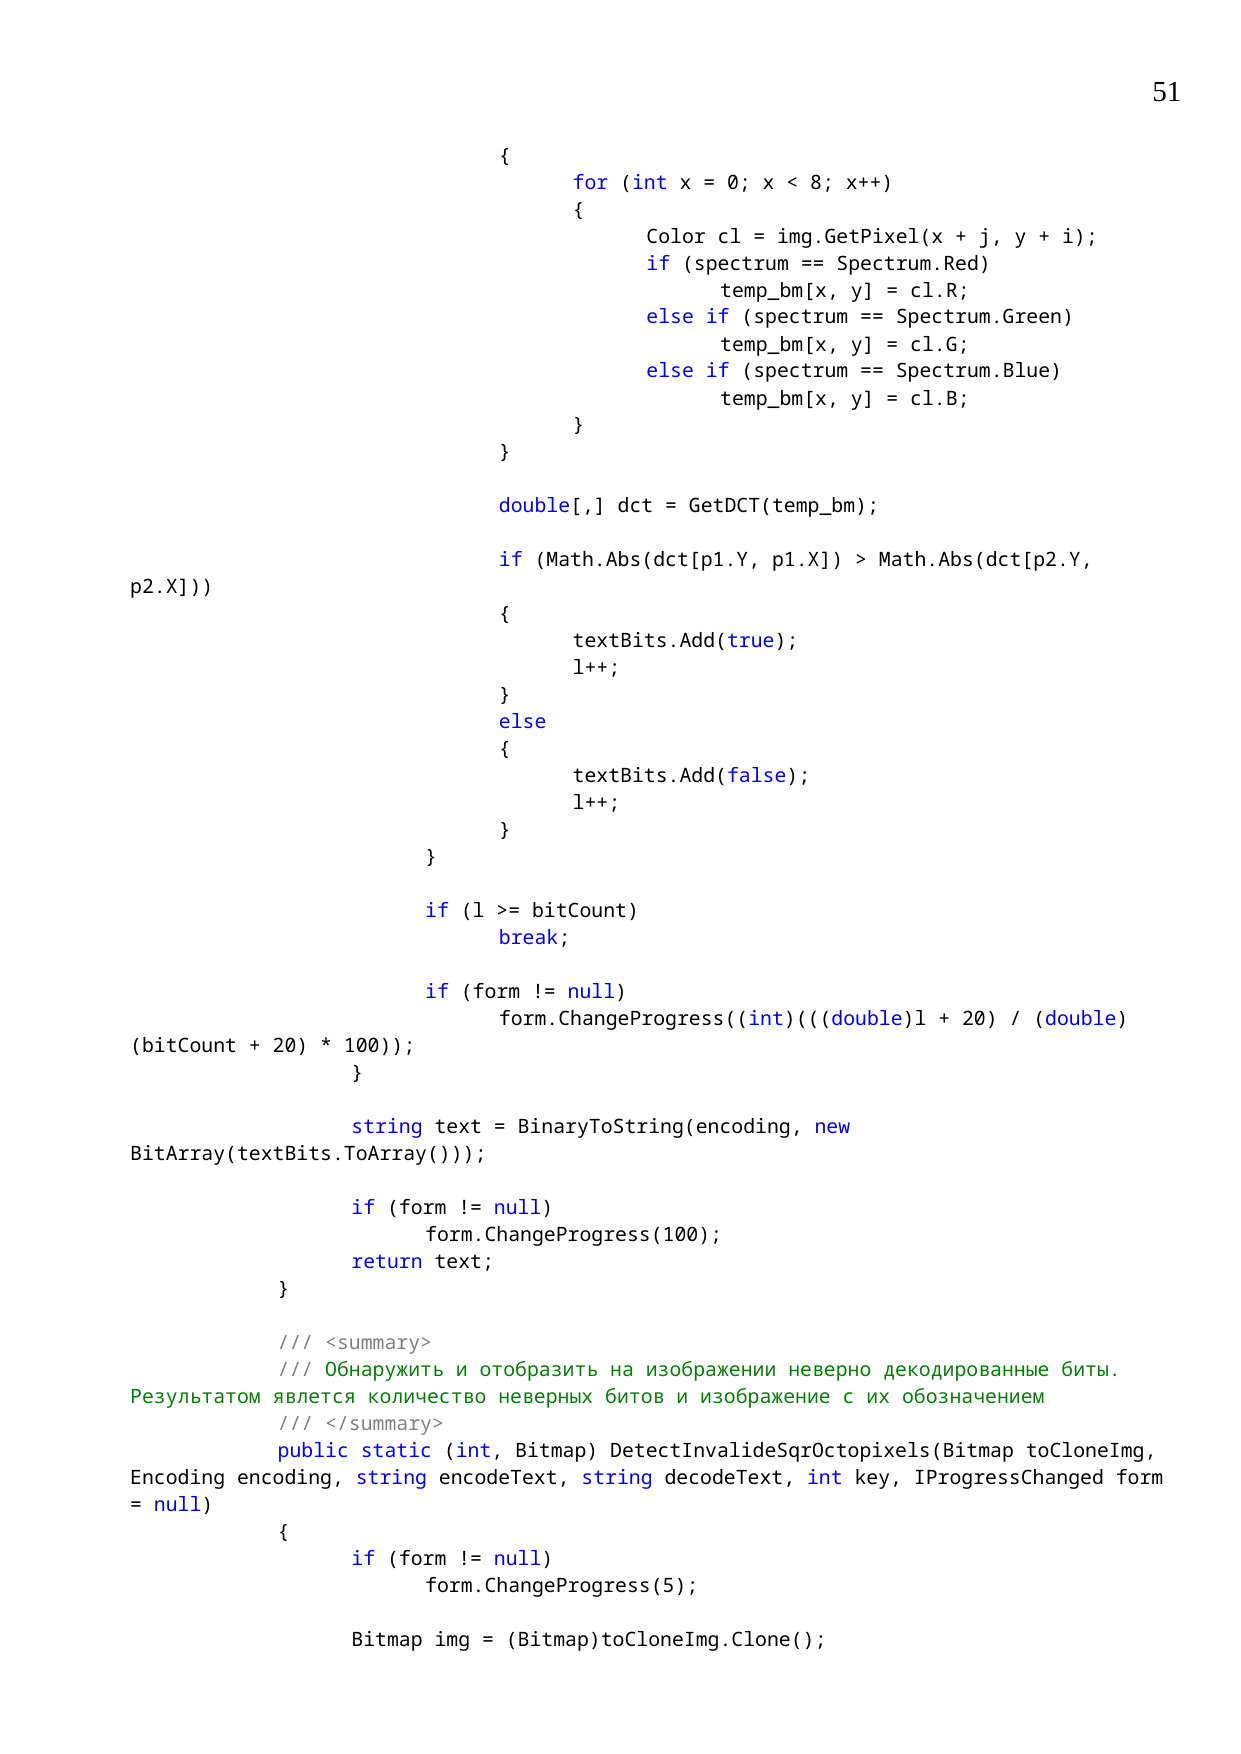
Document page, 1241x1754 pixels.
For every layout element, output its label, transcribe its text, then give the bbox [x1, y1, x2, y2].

text temp_bm[x, y] = cl.R; [130, 276, 1181, 303]
text string text = BinaryToString(encoding, new BitArray(textBits.ToArray())); [130, 1112, 1181, 1166]
text Color cl = img.GetPixel(x + j, y + i); [130, 222, 1181, 249]
text } [130, 815, 1181, 842]
text for (int x = 0; x < 8; x++) [130, 168, 1181, 195]
text return text; [130, 1247, 1181, 1274]
text else if (spectrum == Spectrum.Green) [130, 303, 1181, 330]
text else [130, 707, 1181, 734]
text } [130, 411, 1181, 438]
text /// Обнаружить и отобразить на изображении неверно декодированные биты. Результатом явлется количество неверных битов и изображение с их обозначением [130, 1355, 1181, 1409]
text } [130, 842, 1181, 869]
text if (form != null) [130, 1544, 1181, 1571]
text { [130, 195, 1181, 222]
text } [130, 681, 1181, 707]
text Bitmap img = (Bitmap)toCloneImg.Clone(); [130, 1625, 1181, 1652]
text textBits.Add(false); [130, 761, 1181, 788]
text temp_bm[x, y] = cl.G; [130, 330, 1181, 357]
text /// </summary> [130, 1409, 1181, 1436]
text else if (spectrum == Spectrum.Blue) [130, 357, 1181, 384]
text temp_bm[x, y] = cl.B; [130, 384, 1181, 411]
text form.ChangeProgress(100); [130, 1220, 1181, 1247]
text } [130, 438, 1181, 465]
text if (spectrum == Spectrum.Red) [130, 249, 1181, 276]
text break; [130, 923, 1181, 950]
text textBits.Add(true); [130, 627, 1181, 653]
text } [130, 1058, 1181, 1085]
text form.ChangeProgress(5); [130, 1571, 1181, 1598]
text { [130, 599, 1181, 627]
text public static (int, Bitmap) DetectInvalideSqrOctopixels(Bitmap toCloneImg, Encoding encoding, string encodeText, string decodeText, int key, IProgressChanged form = null) [130, 1436, 1181, 1517]
text if (form != null) [130, 1193, 1181, 1220]
text if (Math.Abs(dct[p1.Y, p1.X]) > Math.Abs(dct[p2.Y, p2.X])) [130, 546, 1181, 599]
text { [130, 141, 1181, 168]
text /// <summary> [130, 1328, 1181, 1355]
text if (l >= bitCount) [130, 896, 1181, 923]
text } [130, 1274, 1181, 1301]
text double[,] dct = GetDCT(temp_bm); [130, 492, 1181, 519]
text { [130, 734, 1181, 761]
text l++; [130, 788, 1181, 815]
text form.ChangeProgress((int)(((double)l + 20) / (double)(bitCount + 20) * 100)); [130, 1004, 1181, 1058]
text if (form != null) [130, 977, 1181, 1004]
text l++; [130, 653, 1181, 681]
text { [130, 1517, 1181, 1544]
